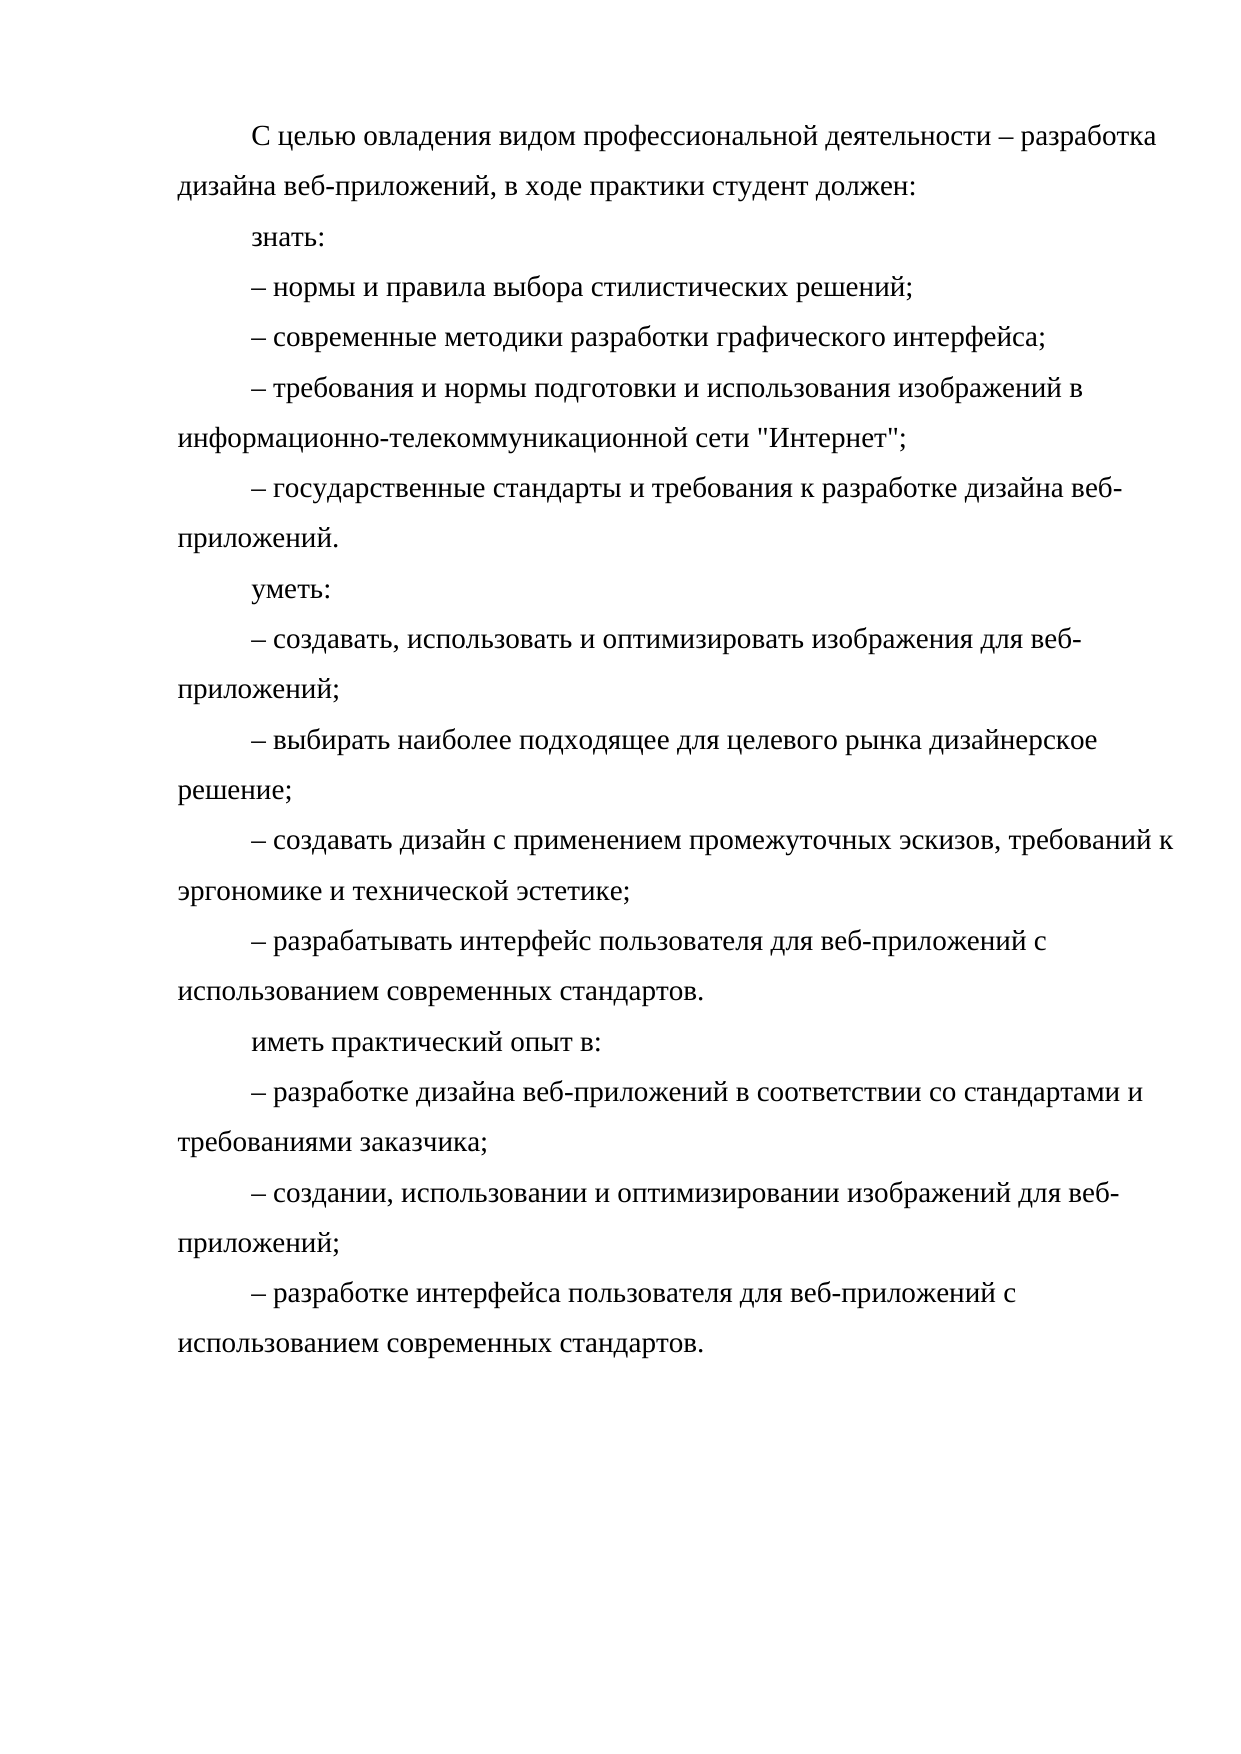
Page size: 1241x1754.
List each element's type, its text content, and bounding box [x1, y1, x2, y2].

text – разработке интерфейса пользователя для веб-приложений с использованием современных стандартов. [177, 1275, 1181, 1359]
text – разработке дизайна веб-приложений в соответствии со стандартами и требованиями заказчика; [177, 1074, 1181, 1158]
text С целью овладения видом профессиональной деятельности – разработка дизайна веб-приложений, в ходе практики студент должен: [177, 118, 1181, 202]
text – создавать, использовать и оптимизировать изображения для веб-приложений; [177, 621, 1181, 705]
text – нормы и правила выбора стилистических решений; [177, 269, 1181, 303]
text уметь: [177, 571, 1181, 604]
text – выбирать наиболее подходящее для целевого рынка дизайнерское решение; [177, 722, 1181, 806]
text – создавать дизайн с применением промежуточных эскизов, требований к эргономике и технической эстетике; [177, 822, 1181, 906]
text – разрабатывать интерфейс пользователя для веб-приложений с использованием современных стандартов. [177, 923, 1181, 1007]
text – создании, использовании и оптимизировании изображений для веб-приложений; [177, 1175, 1181, 1258]
text иметь практический опыт в: [177, 1024, 1181, 1057]
text – требования и нормы подготовки и использования изображений в информационно-телекоммуникационной сети "Интернет"; [177, 370, 1181, 453]
text – государственные стандарты и требования к разработке дизайна веб-приложений. [177, 470, 1181, 554]
text знать: [177, 219, 1181, 252]
text – современные методики разработки графического интерфейса; [177, 319, 1181, 353]
